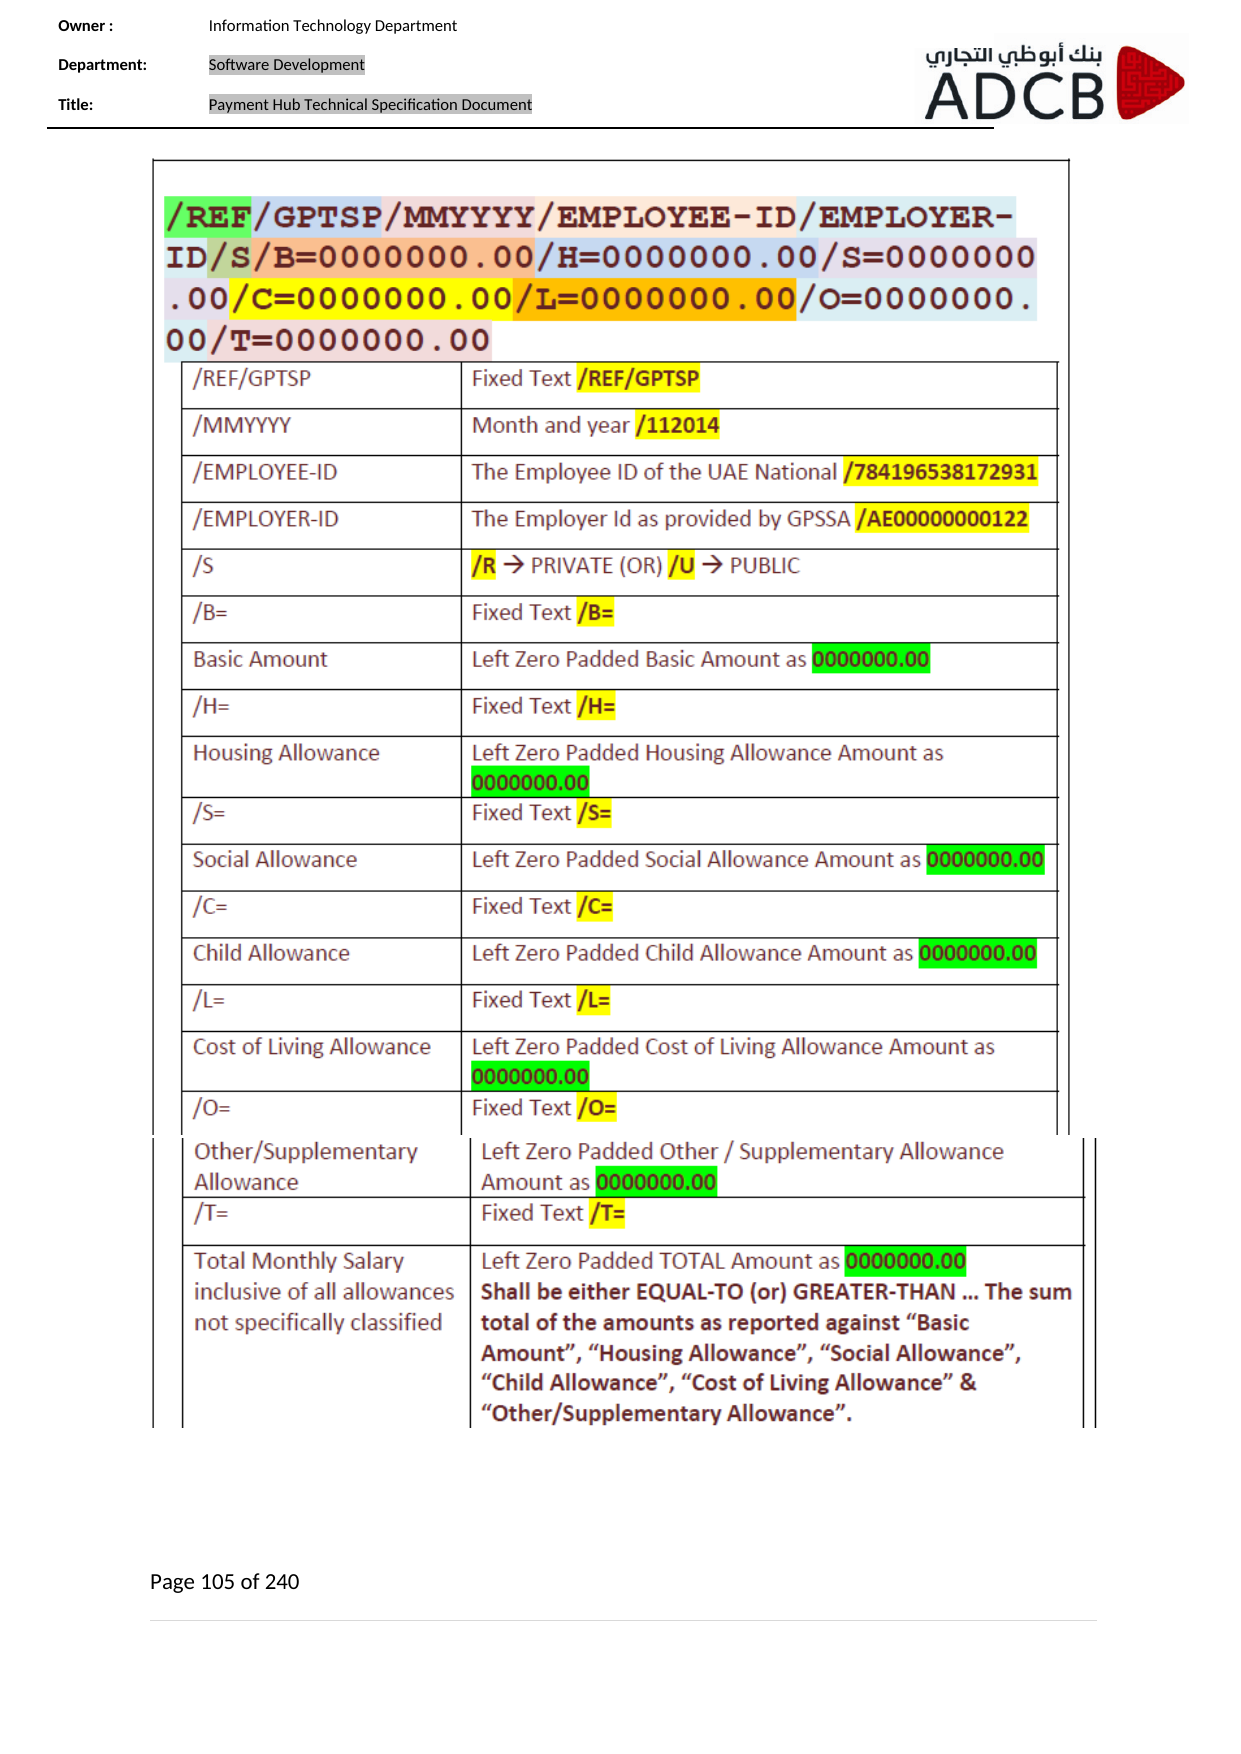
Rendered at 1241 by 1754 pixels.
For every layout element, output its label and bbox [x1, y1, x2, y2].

picture [150, 1138, 1099, 1428]
picture [150, 156, 1071, 1135]
picture [914, 33, 1189, 124]
